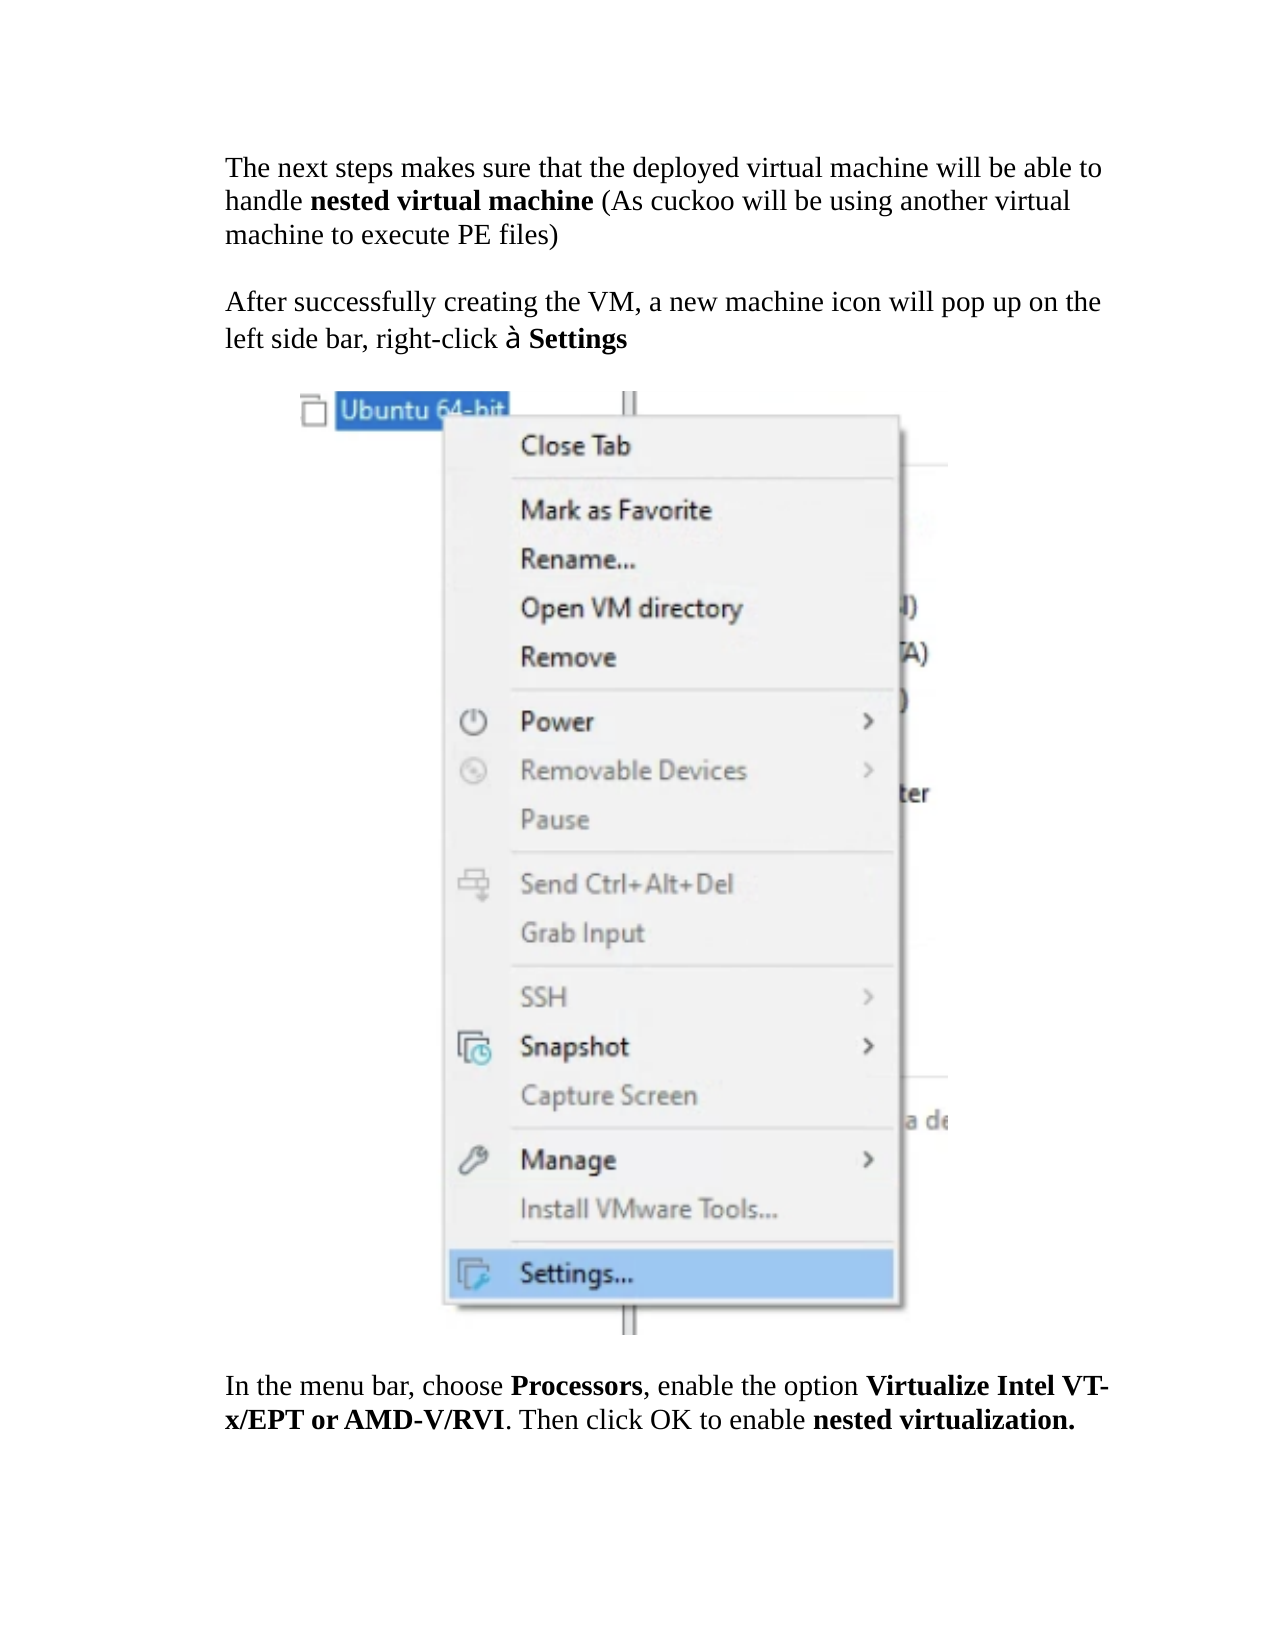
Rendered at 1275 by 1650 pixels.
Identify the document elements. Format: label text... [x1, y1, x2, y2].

list The next steps makes sure that the deployed virtual machine will be able to handle nested virtual machine (As cuckoo will be using another virtual machine to execute PE files) [225, 150, 1125, 251]
picture [300, 391, 948, 1335]
list In the menu bar, choose Processors, enable the option Virtualize Intel VT-x/EPT or AMD-V/RVI. Then click OK to enable nested virtualization. [225, 1368, 1125, 1435]
list After successfully creating the VM, a new machine icon will pop up on the left side bar, right-click à Settings [225, 284, 1125, 357]
